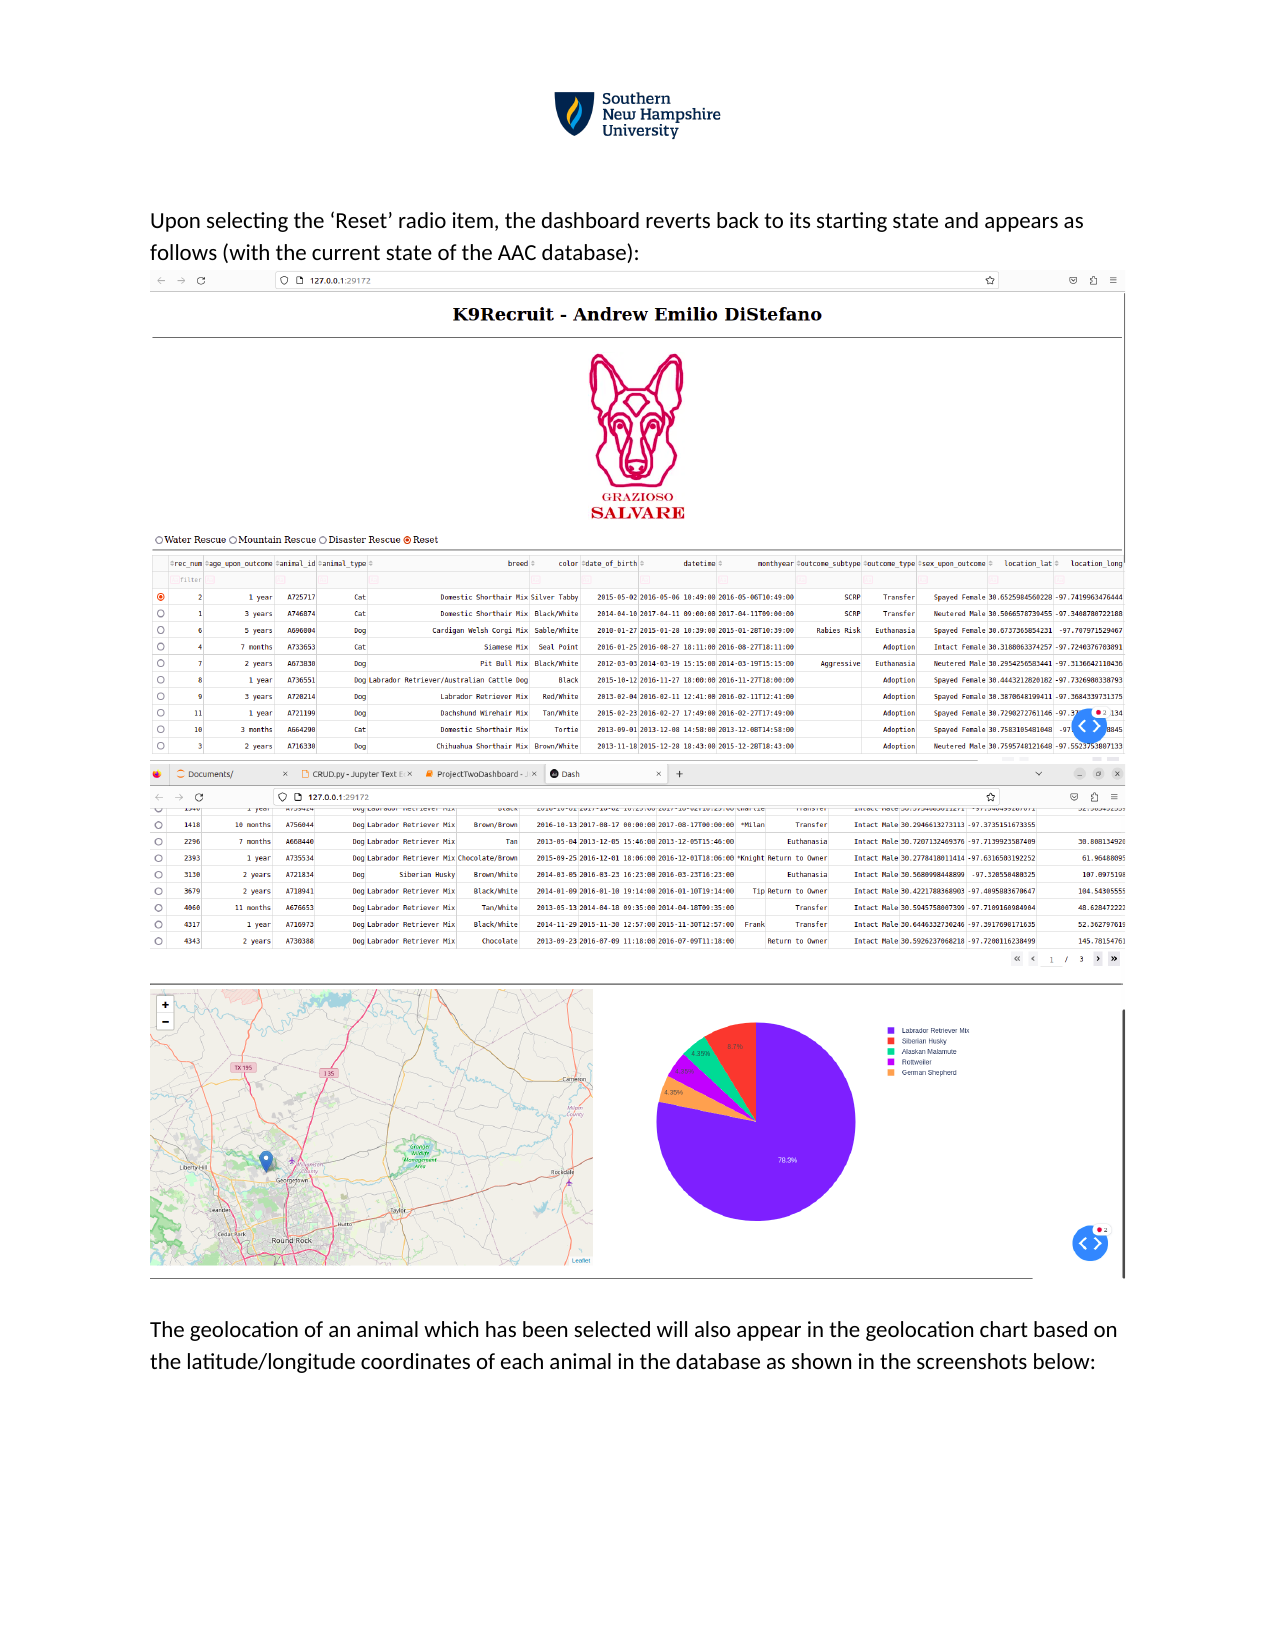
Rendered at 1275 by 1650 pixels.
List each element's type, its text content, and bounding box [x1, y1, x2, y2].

picture [546, 75, 729, 154]
picture [150, 764, 1125, 1279]
picture [150, 270, 1125, 761]
